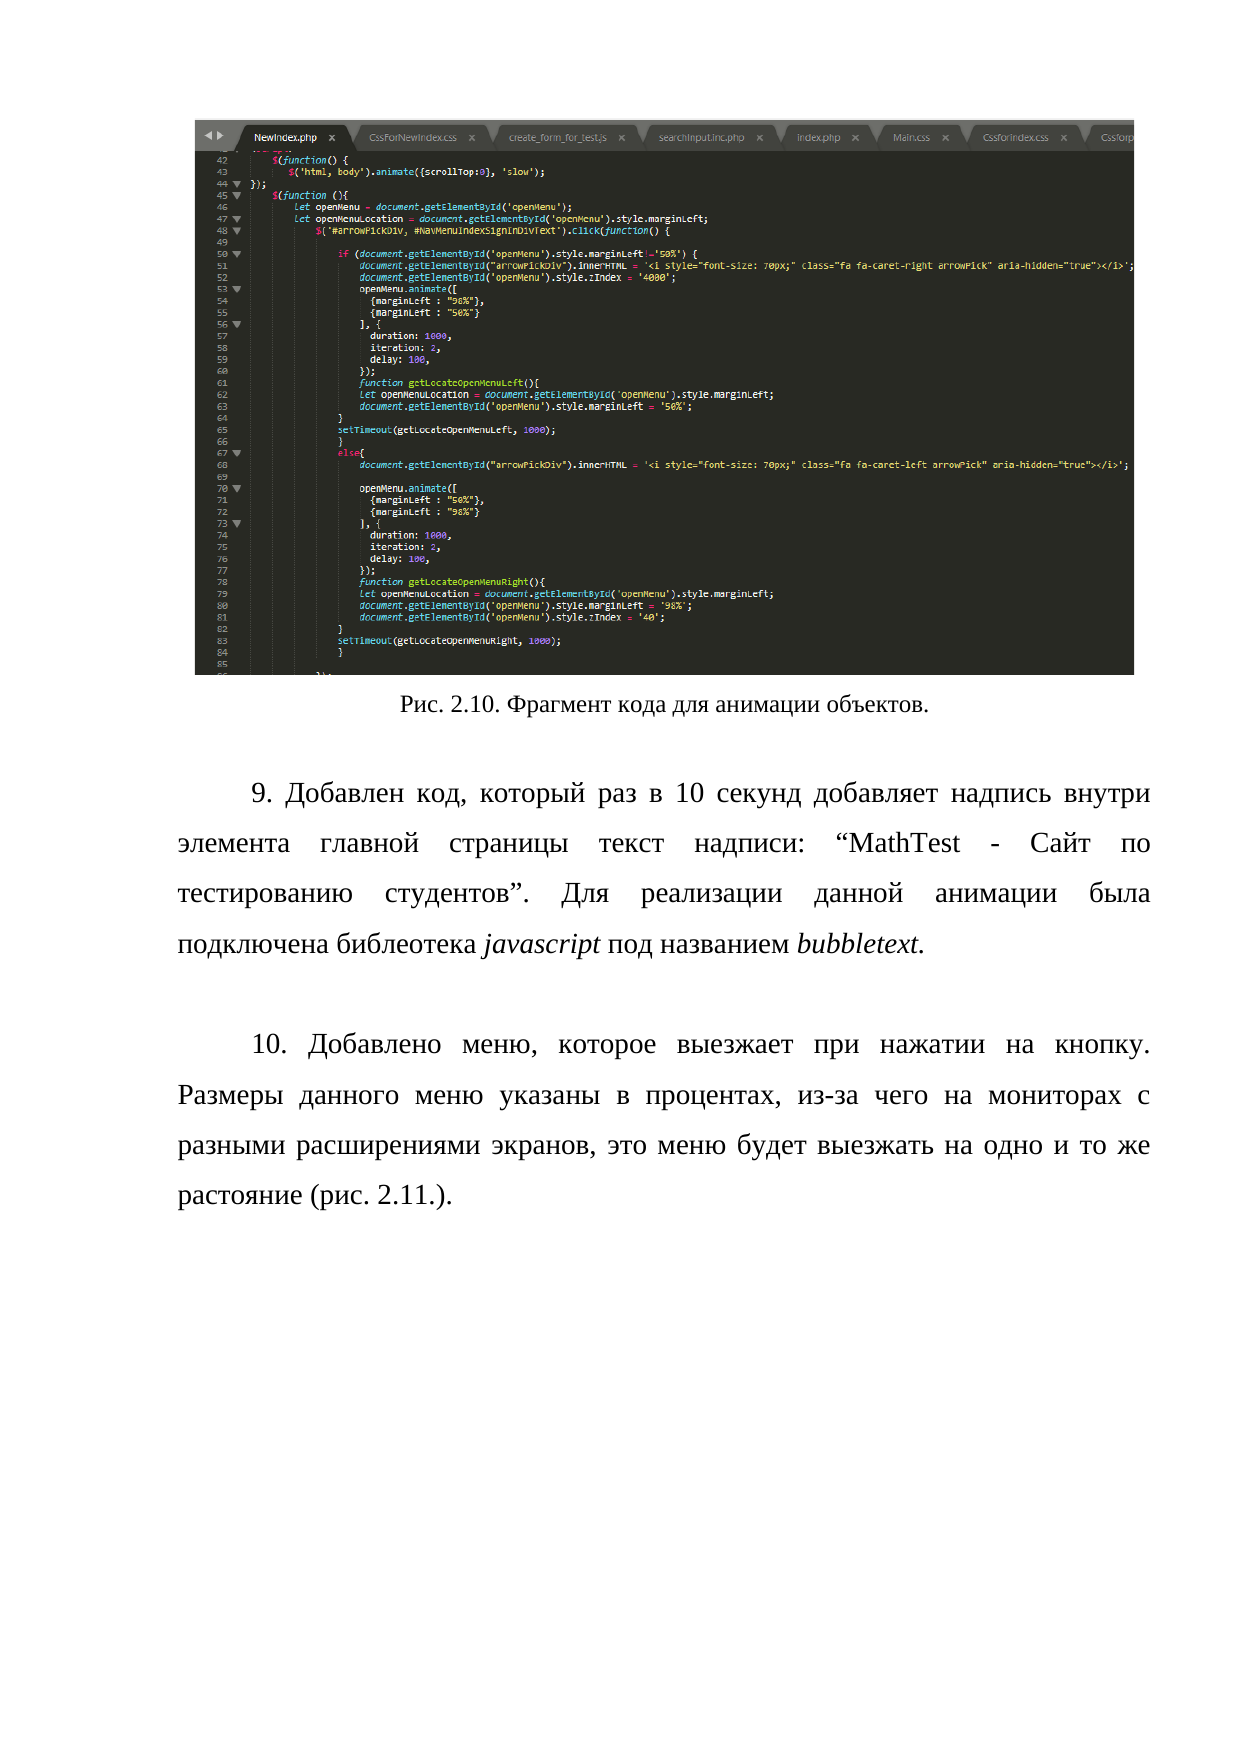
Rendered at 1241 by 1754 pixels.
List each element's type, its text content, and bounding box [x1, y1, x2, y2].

text Рис. 2.10. Фрагмент кода для анимации объектов. [177, 689, 1152, 717]
text 10. Добавлено меню, которое выезжает при нажатии на кнопку. Размеры данного меню указаны в процентах, из-за чего на мониторах с разными расширениями экранов, это меню будет выезжать на одно и то же растояние (рис. 2.11.). [177, 1027, 1152, 1211]
picture [194, 118, 1135, 675]
text 9. Добавлен код, который раз в 10 секунд добавляет надпись внутри элемента главной страницы текст надписи: “MathTest - Сайт по тестированию студентов”. Для реализации данной анимации была подключена библеотека javascript под названием bubbletext. [177, 775, 1152, 959]
